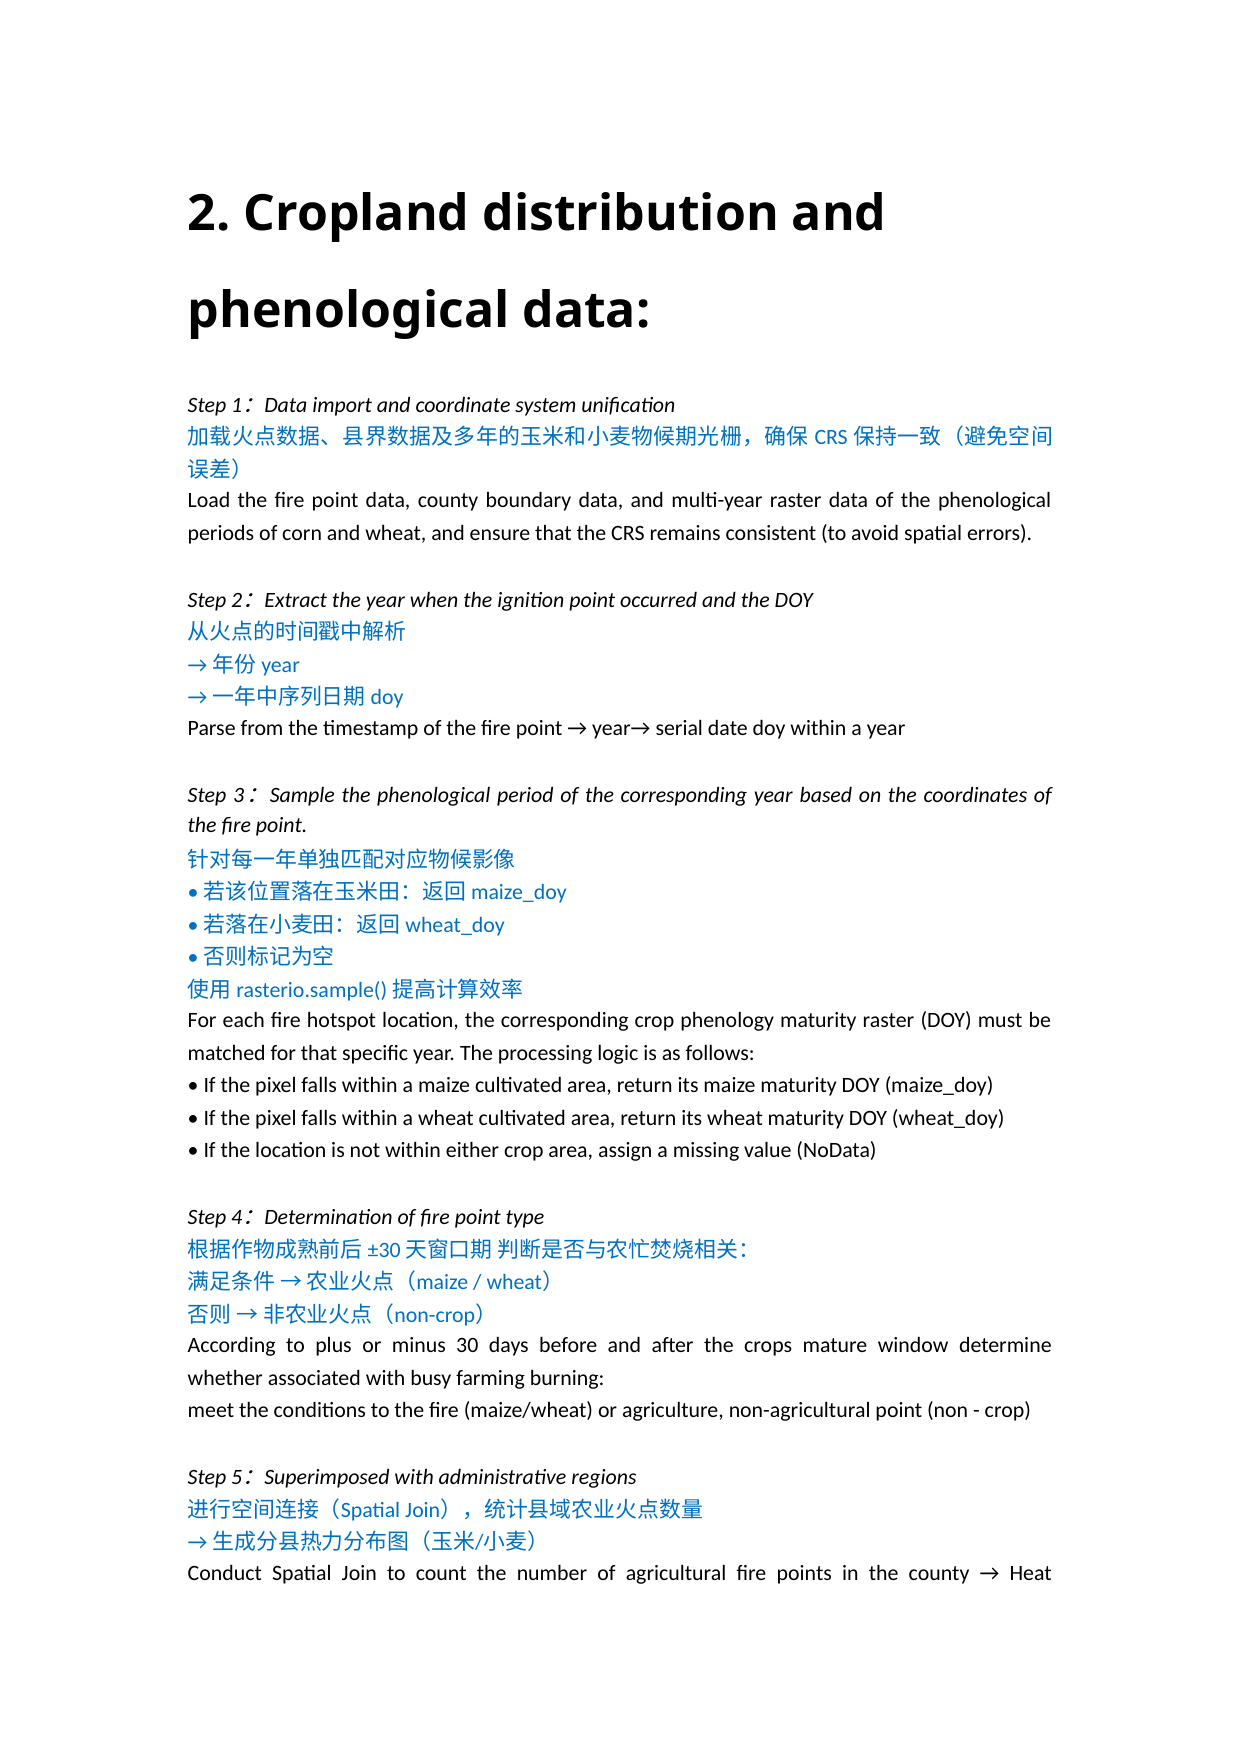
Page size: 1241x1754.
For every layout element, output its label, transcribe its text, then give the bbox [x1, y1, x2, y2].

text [187, 1556, 1053, 1589]
text Load the fire point data, county boundary data, and multi-year raster data of the phenological periods of corn and wheat, and ensure that the CRS remains consistent (to avoid spatial errors). [187, 484, 1053, 549]
text Step 3：Sample the phenological period of the corresponding year based on the coordinates of the fire point. [187, 776, 1053, 841]
text 针对每一年单独匹配对应物候影像 • 若该位置落在玉米田：返回 maize_doy • 若落在小麦田：返回 wheat_doy • 否则标记为空 [187, 841, 1053, 971]
text 根据作物成熟前后 ±30天窗口期 判断是否与农忙焚烧相关： [187, 1231, 1053, 1264]
text 否则 → 非农业火点（non-crop） [187, 1296, 1053, 1329]
text 使用 rasterio.sample() 提高计算效率 [187, 971, 1053, 1004]
subtitle 2. Cropland distribution and phenological data: [187, 162, 1053, 357]
text For each fire hotspot location, the corresponding crop phenology maturity raster (DOY) must be matched for that specific year. The processing logic is as follows: • If the pixel falls within a maize cultivated area, return its maize maturity DOY (maize_doy) • If the pixel falls within a wheat cultivated area, return its wheat maturity DOY (wheat_doy) • If the location is not within either crop area, assign a missing value (NoData) [187, 1004, 1053, 1166]
text meet the conditions to the fire (maize/wheat) or agriculture, non-agricultural point (non - crop) [187, 1394, 1053, 1426]
text Step 1：Data import and coordinate system unification [187, 386, 1053, 419]
text Step 4：Determination of fire point type [187, 1199, 1053, 1231]
text According to plus or minus 30 days before and after the crops mature window determine whether associated with busy farming burning: [187, 1329, 1053, 1394]
text Parse from the timestamp of the fire point → year→ serial date doy within a year [187, 711, 1053, 744]
text 加载火点数据、县界数据及多年的玉米和小麦物候期光栅，确保 CRS 保持一致（避免空间误差） [187, 419, 1053, 484]
text Step 2：Extract the year when the ignition point occurred and the DOY [187, 581, 1053, 614]
text 进行空间连接（Spatial Join），统计县域农业火点数量 → 生成分县热力分布图（玉米/小麦） [187, 1491, 1053, 1556]
text 从火点的时间戳中解析 → 年份 year → 一年中序列日期 doy [187, 614, 1053, 711]
text 满足条件 → 农业火点（maize / wheat） [187, 1264, 1053, 1296]
text Step 5：Superimposed with administrative regions [187, 1459, 1053, 1491]
